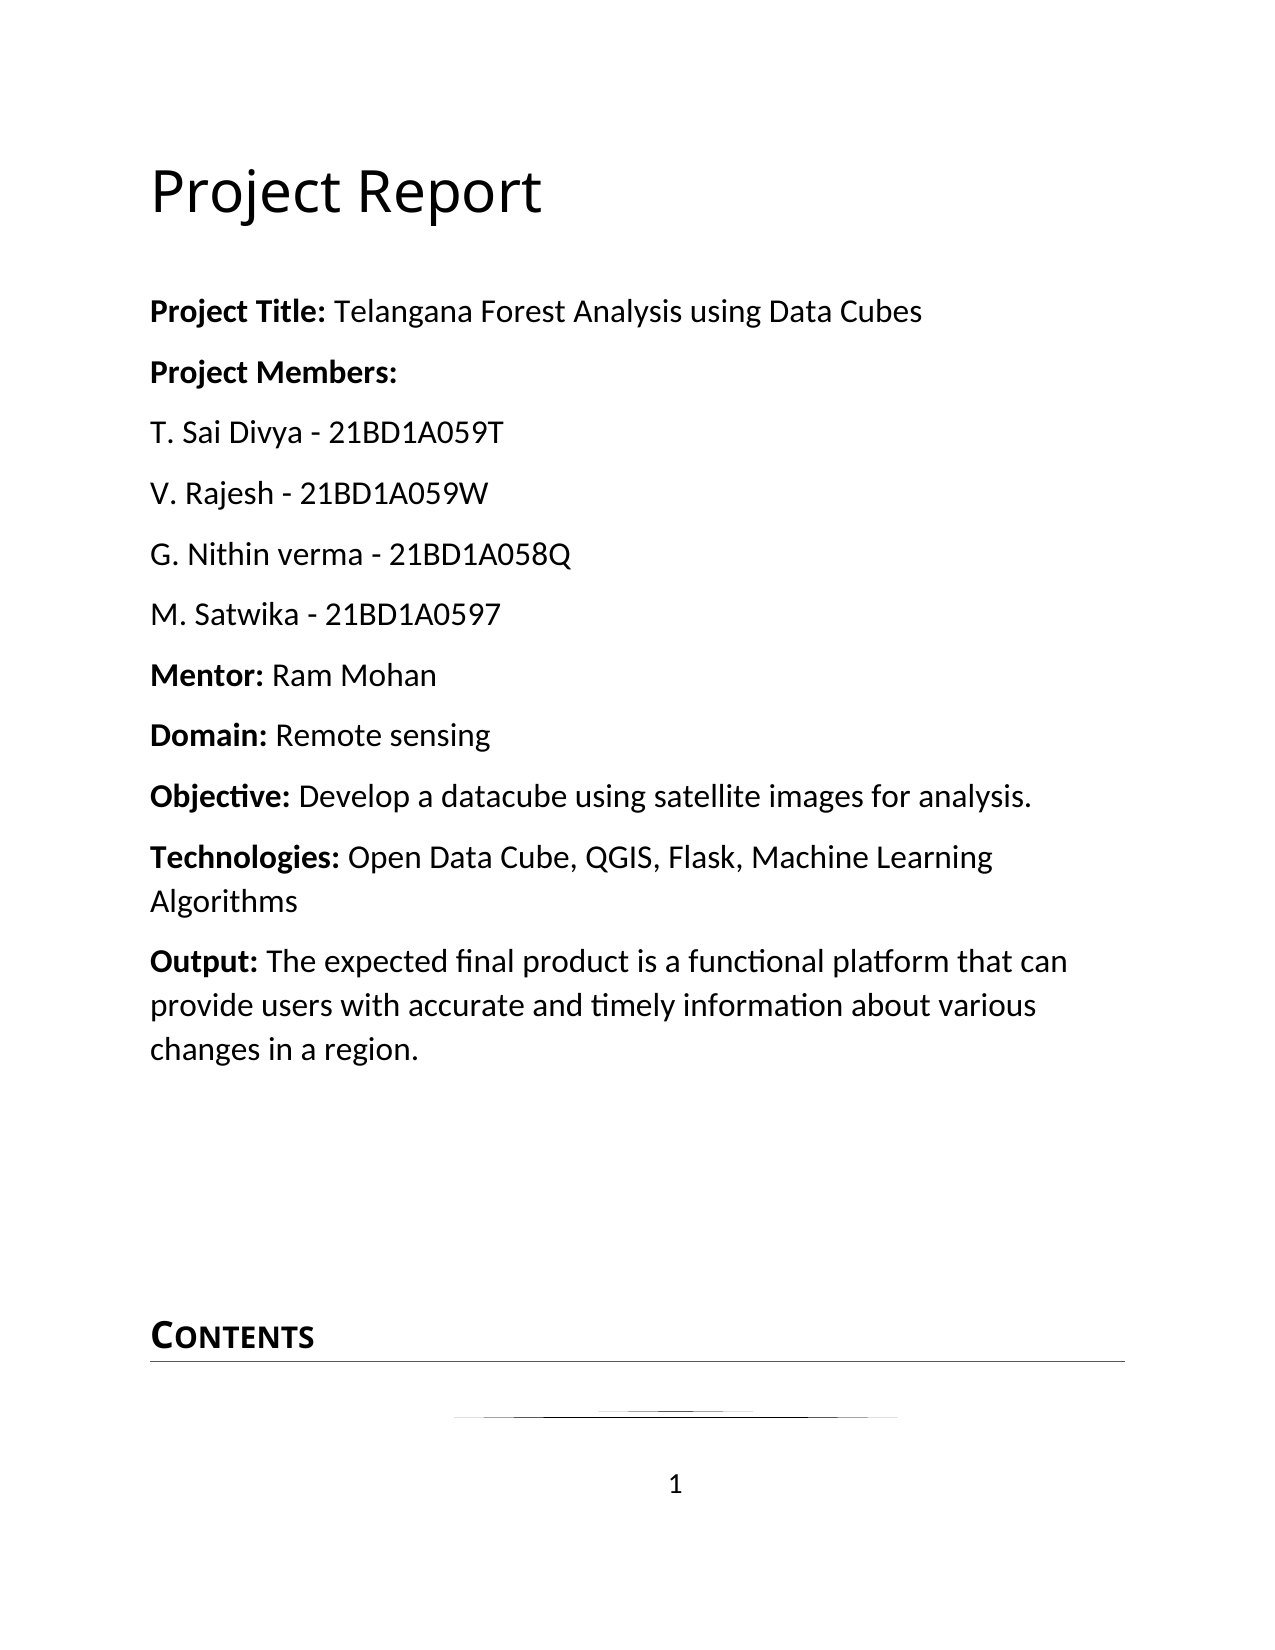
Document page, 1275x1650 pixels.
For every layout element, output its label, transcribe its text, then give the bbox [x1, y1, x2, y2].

title Project Report [150, 150, 1125, 229]
text Domain: Remote sensing [150, 714, 1125, 755]
text V. Rajesh - 21BD1A059W [150, 472, 1125, 513]
text Mentor: Ram Mohan [150, 654, 1125, 694]
text Objective: Develop a datacube using satellite images for analysis. [150, 775, 1125, 816]
text Project Members: [150, 351, 1125, 391]
text G. Nithin verma - 21BD1A058Q [150, 533, 1125, 573]
text Output: The expected final product is a functional platform that can provide users with accurate and timely information about various changes in a region. [150, 940, 1125, 1069]
text T. Sai Divya - 21BD1A059T [150, 411, 1125, 452]
text Project Title: Telangana Forest Analysis using Data Cubes [150, 290, 1125, 331]
text Technologies: Open Data Cube, QGIS, Flask, Machine Learning Algorithms [150, 836, 1125, 920]
text M. Satwika - 21BD1A0597 [150, 593, 1125, 634]
